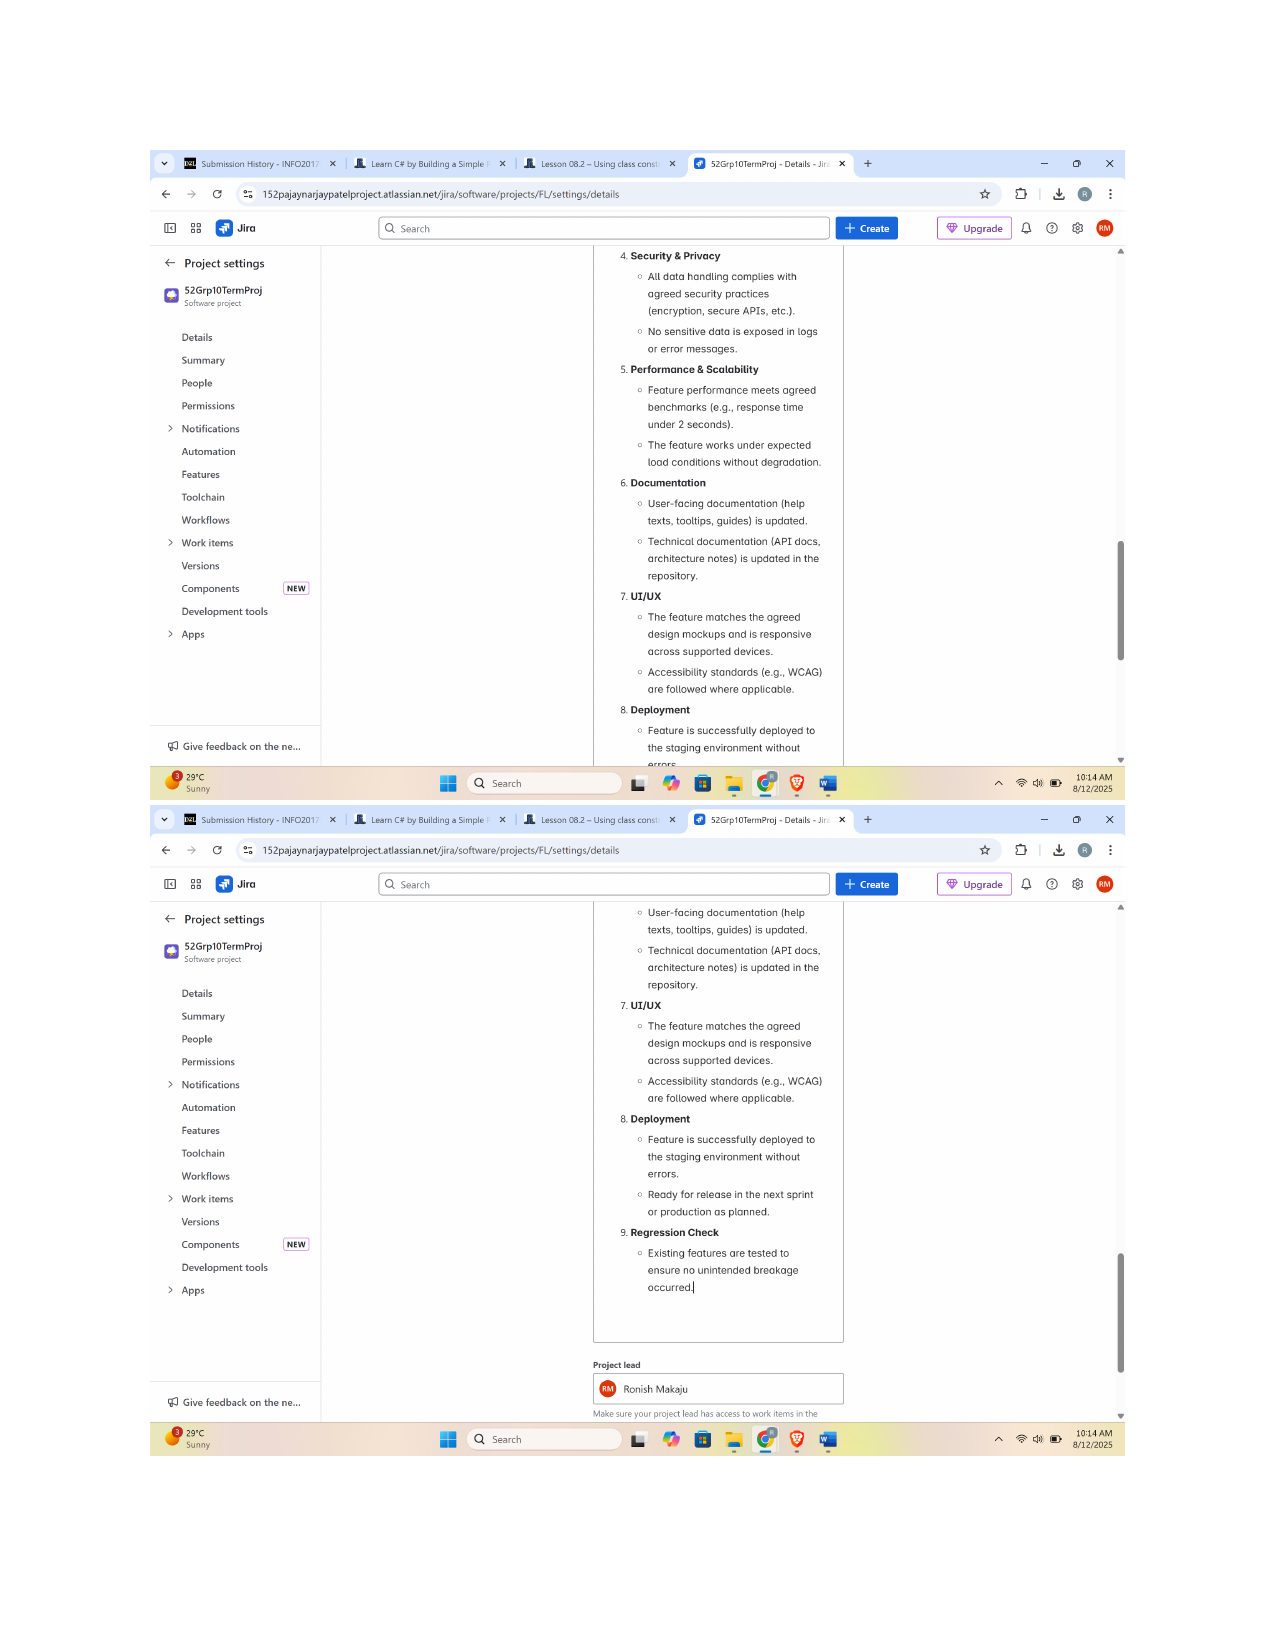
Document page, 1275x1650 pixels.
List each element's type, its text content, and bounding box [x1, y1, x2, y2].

picture [150, 805, 1125, 1456]
picture [150, 150, 1125, 800]
